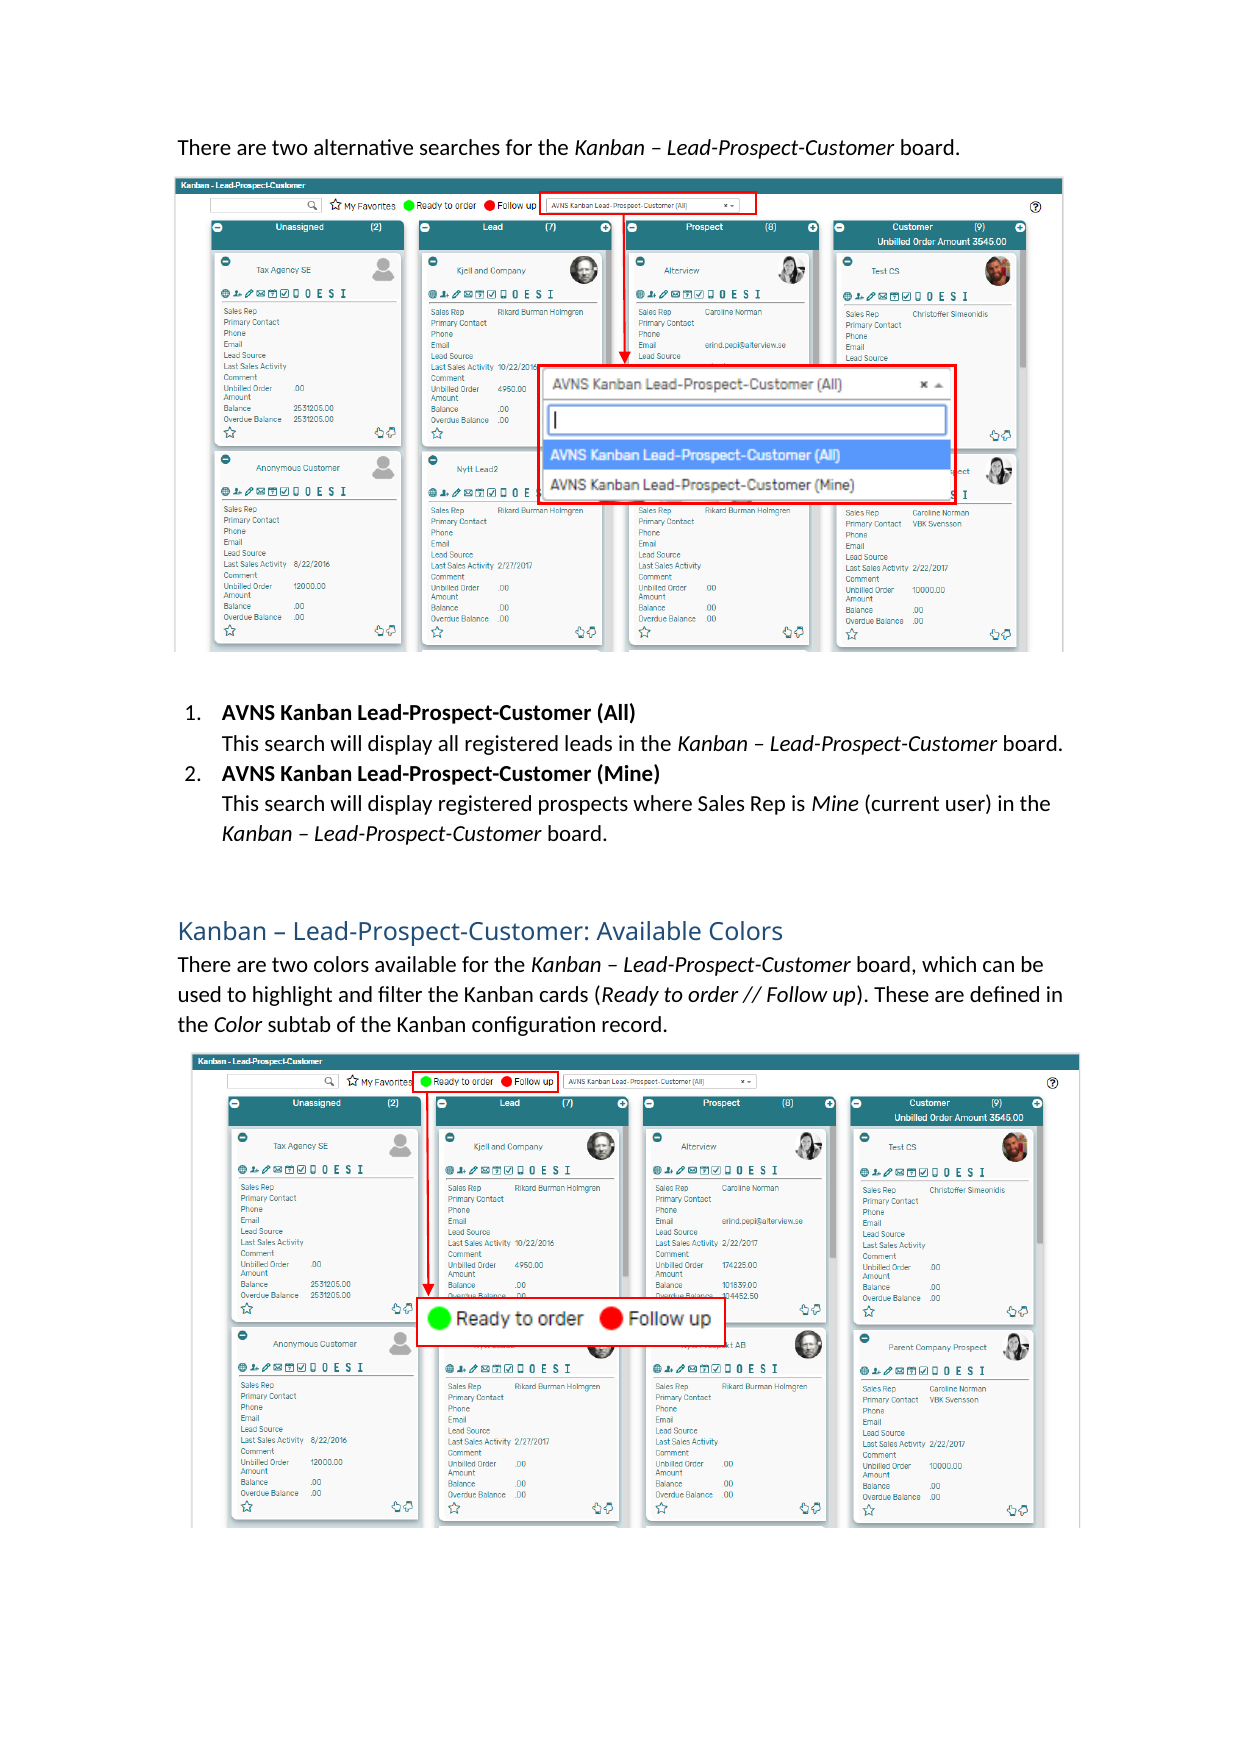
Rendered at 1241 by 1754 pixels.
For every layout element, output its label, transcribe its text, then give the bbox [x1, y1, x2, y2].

list AVNS Kanban Lead-Prospect-Customer (Mine) This search will display registered prospects where Sales Rep is Mine (current user) in the Kanban – Lead-Prospect-Customer board. [184, 759, 1092, 847]
subtitle Kanban – Lead-Prospect-Customer: Available Colors [177, 913, 1092, 947]
list AVNS Kanban Lead-Prospect-Customer (All) This search will display all registered leads in the Kanban – Lead-Prospect-Customer board. [184, 698, 1092, 757]
picture [173, 176, 1064, 652]
picture [190, 1052, 1081, 1528]
